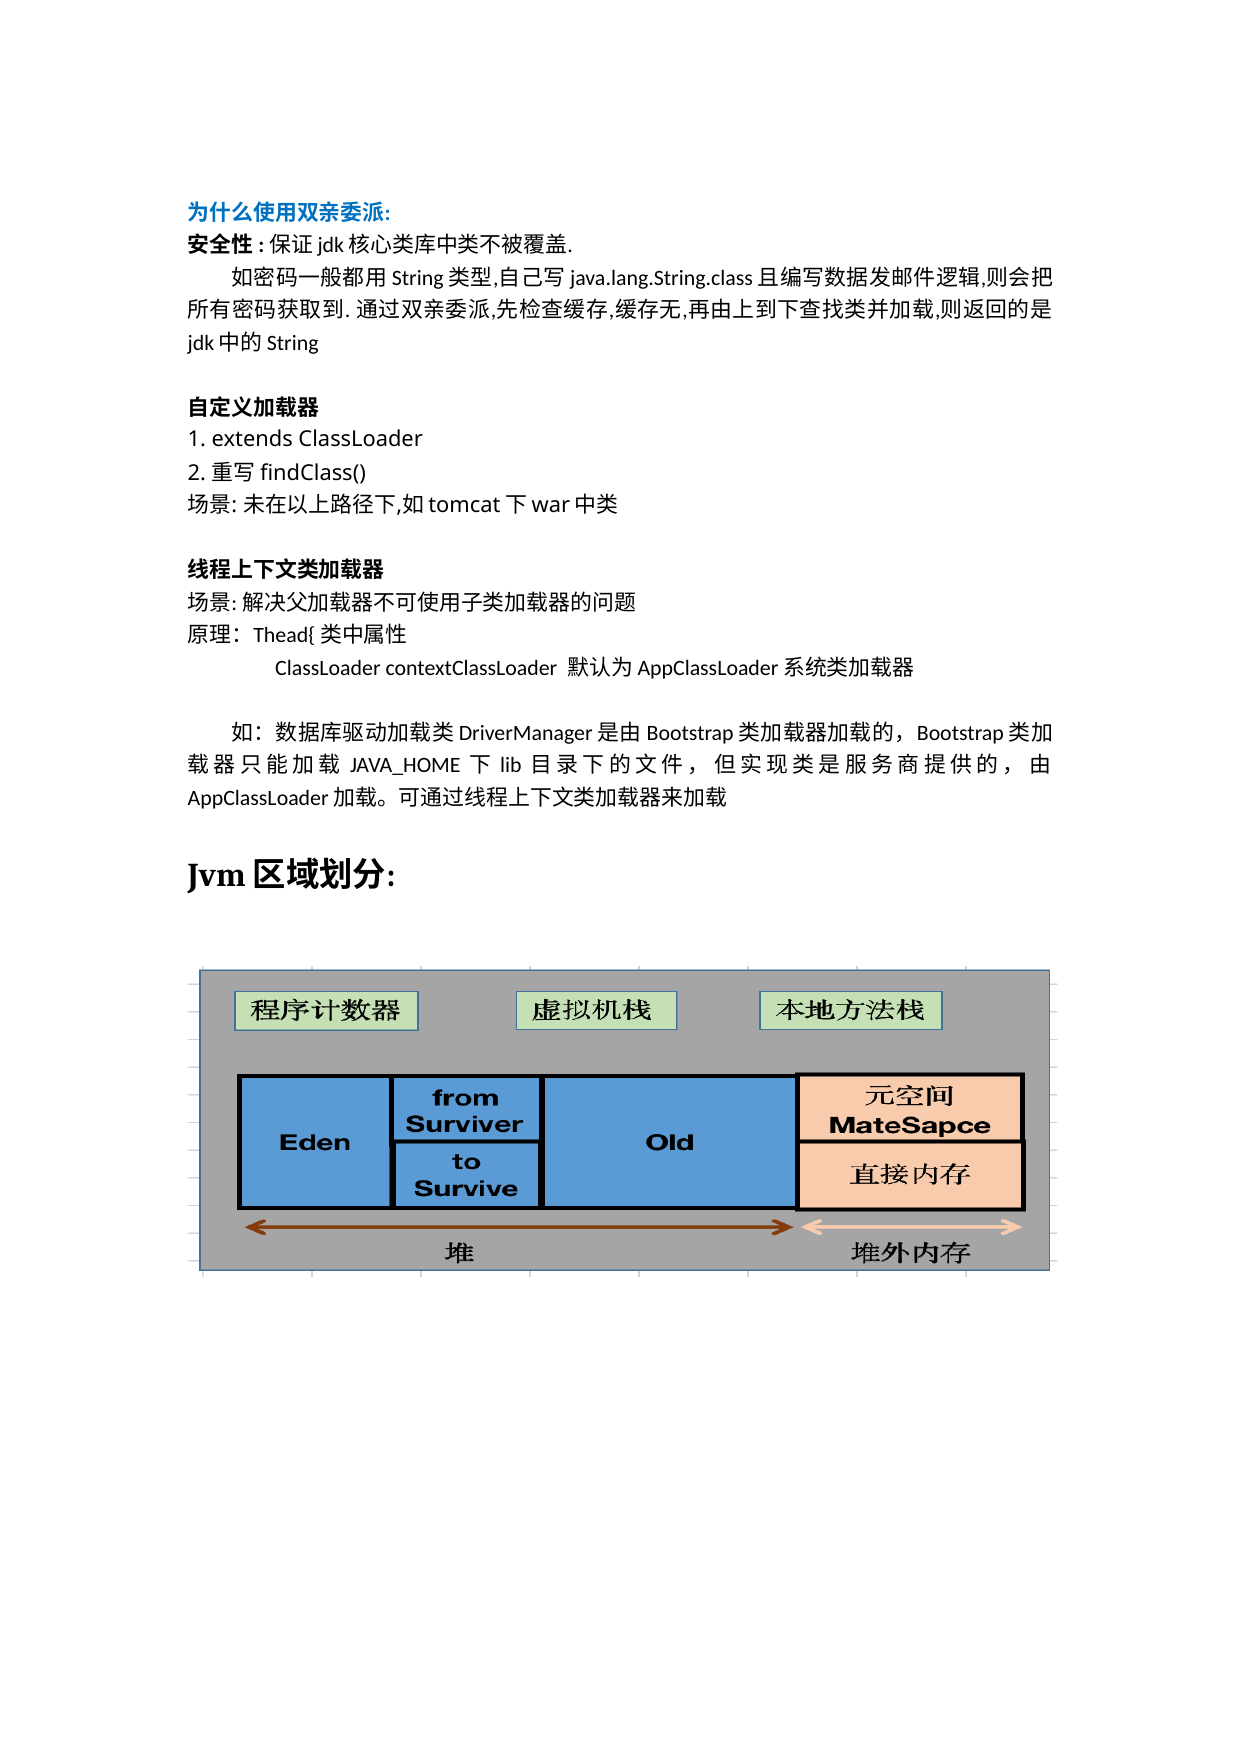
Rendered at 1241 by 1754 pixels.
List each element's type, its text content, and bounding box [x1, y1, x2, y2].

text 原理：Thead{ 类中属性 [187, 617, 1053, 649]
text 1. extends ClassLoader [187, 422, 1053, 454]
text 线程上下文类加载器 [187, 552, 1053, 584]
text 如：数据库驱动加载类DriverManager是由Bootstrap类加载器加载的，Bootstrap类加载器只能加载JAVA_HOME下lib目录下的文件，但实现类是服务商提供的，由AppClassLoader加载。可通过线程上下文类加载器来加载 [187, 714, 1053, 812]
text 2. 重写findClass() [187, 454, 1053, 487]
text 安全性 : 保证jdk核心类库中类不被覆盖. [187, 227, 1053, 259]
subtitle Jvm区域划分: [187, 839, 1053, 904]
text 场景: 未在以上路径下,如tomcat下 war中类 [187, 487, 1053, 519]
text 自定义加载器 [187, 389, 1053, 422]
text 如密码一般都用String类型,自己写java.lang.String.class且编写数据发邮件逻辑,则会把所有密码获取到. 通过双亲委派,先检查缓存,缓存无,再由上到下查找类并加载,则返回的是jdk中的String [187, 259, 1053, 357]
picture [187, 966, 1058, 1277]
text ClassLoader contextClassLoader 默认为AppClassLoader系统类加载器 [231, 649, 1053, 682]
text 为什么使用双亲委派: [187, 194, 1053, 227]
text 场景: 解决父加载器不可使用子类加载器的问题 [187, 584, 1053, 617]
